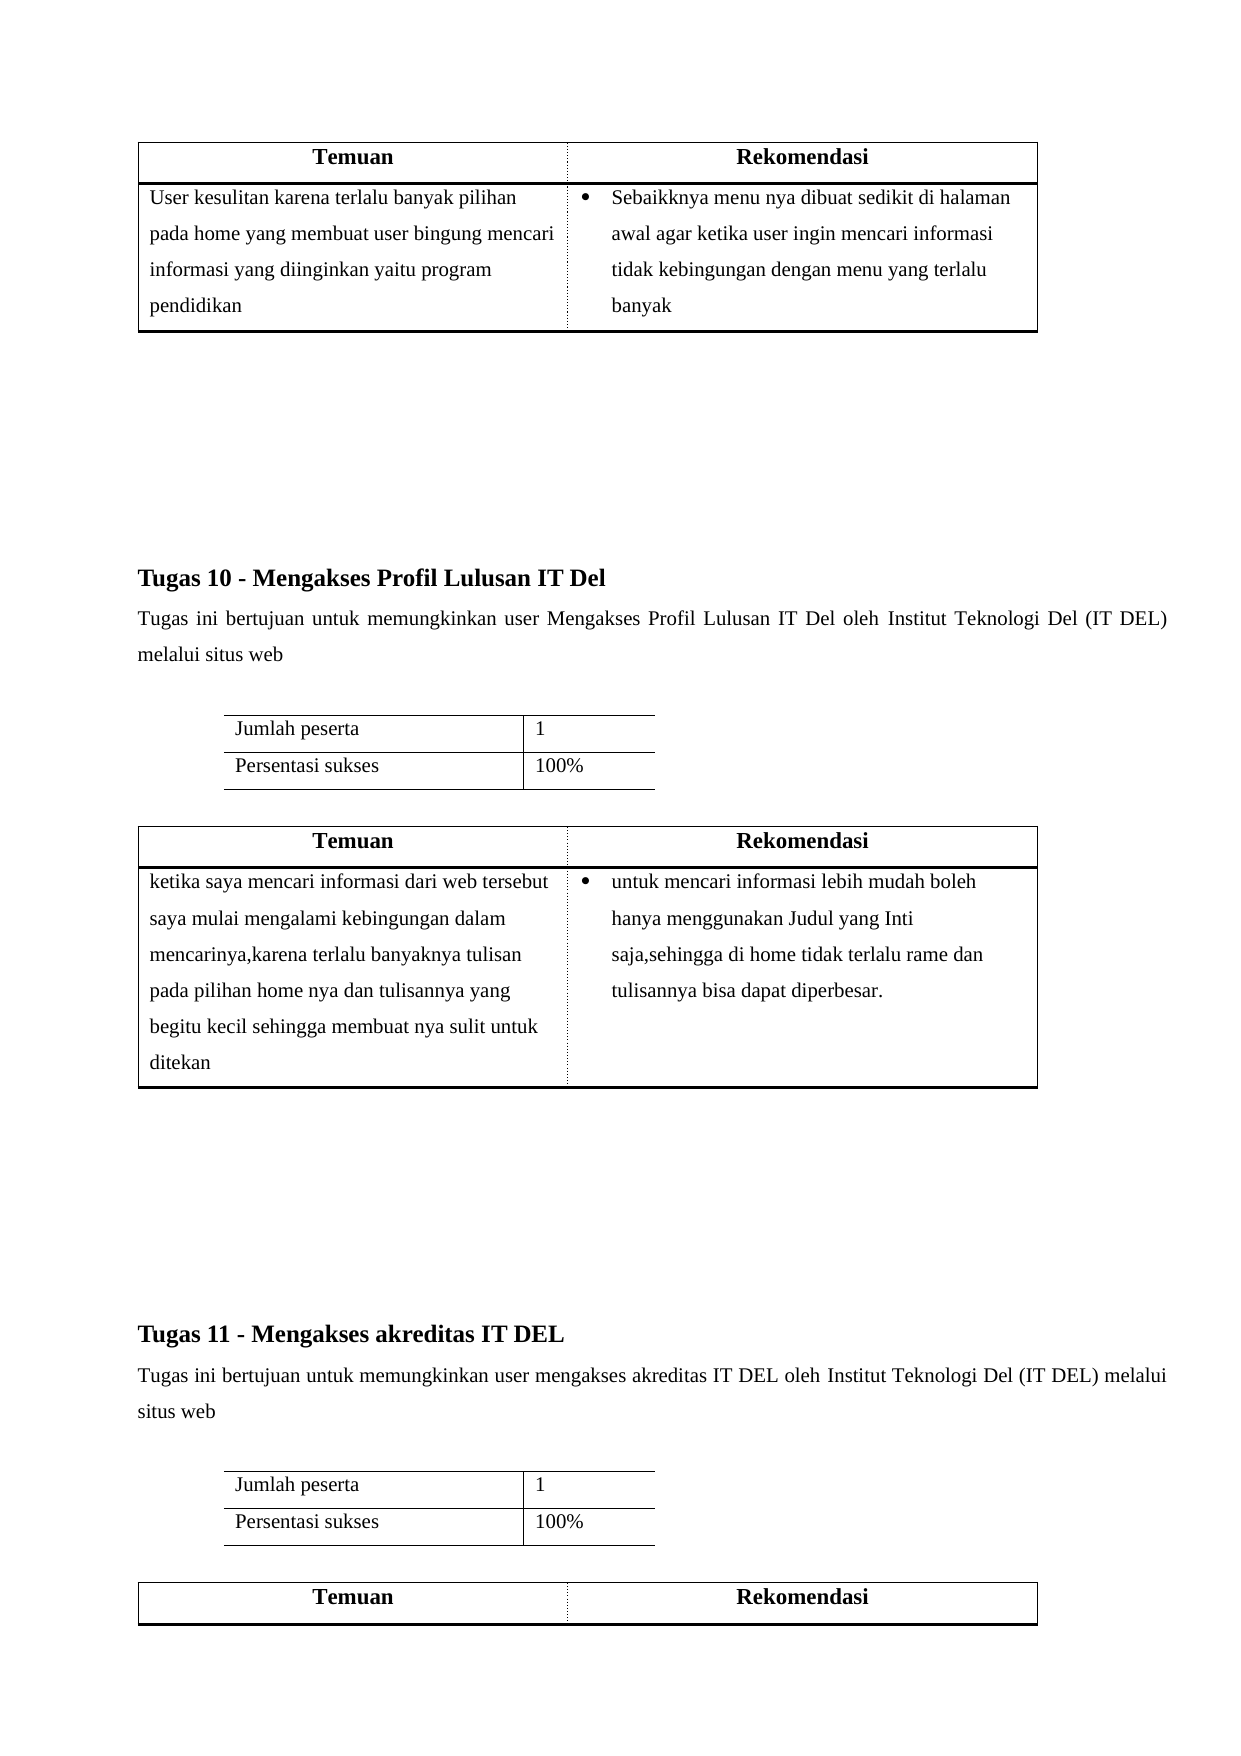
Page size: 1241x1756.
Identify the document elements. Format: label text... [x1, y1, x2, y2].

table_header Temuan [139, 827, 568, 866]
table_header 1 [524, 1472, 655, 1508]
subtitle Tugas 10 - Mengakses Profil Lulusan IT Del [137, 563, 1167, 592]
table_cell 100% [524, 1509, 655, 1545]
table_cell User kesulitan karena terlalu banyak pilihan pada home yang membuat user bingung mencari informasi yang diinginkan yaitu program pendidikan [139, 185, 568, 329]
table_cell ketika saya mencari informasi dari web tersebut saya mulai mengalami kebingungan dalam mencarinya,karena terlalu banyaknya tulisan pada pilihan home nya dan tulisannya yang begitu kecil sehingga membuat nya sulit untuk ditekan [139, 869, 568, 1086]
table_header Rekomendasi [568, 1583, 1037, 1622]
table_cell Sebaikknya menu nya dibuat sedikit di halaman awal agar ketika user ingin mencari informasi tidak kebingungan dengan menu yang terlalu banyak [568, 185, 1037, 329]
table_header Jumlah peserta [224, 1472, 523, 1508]
table_header 1 [524, 716, 655, 752]
table_header Rekomendasi [568, 827, 1037, 866]
table_cell untuk mencari informasi lebih mudah boleh hanya menggunakan Judul yang Inti saja,sehingga di home tidak terlalu rame dan tulisannya bisa dapat diperbesar. [568, 869, 1037, 1086]
table_cell 100% [524, 753, 655, 789]
table_header Temuan [139, 143, 568, 182]
subtitle Tugas 11 - Mengakses akreditas IT DEL [137, 1319, 1167, 1348]
text Tugas ini bertujuan untuk memungkinkan user Mengakses Profil Lulusan IT Del oleh Institut Teknologi Del (IT DEL) melalui situs web [137, 606, 1167, 666]
table_cell Persentasi sukses [224, 753, 523, 789]
table_cell Persentasi sukses [224, 1509, 523, 1545]
table_header Rekomendasi [568, 143, 1037, 182]
text Tugas ini bertujuan untuk memungkinkan user mengakses akreditas IT DEL oleh Institut Teknologi Del (IT DEL) melalui situs web [137, 1362, 1167, 1423]
table_header Temuan [139, 1583, 568, 1622]
table_header Jumlah peserta [224, 716, 523, 752]
